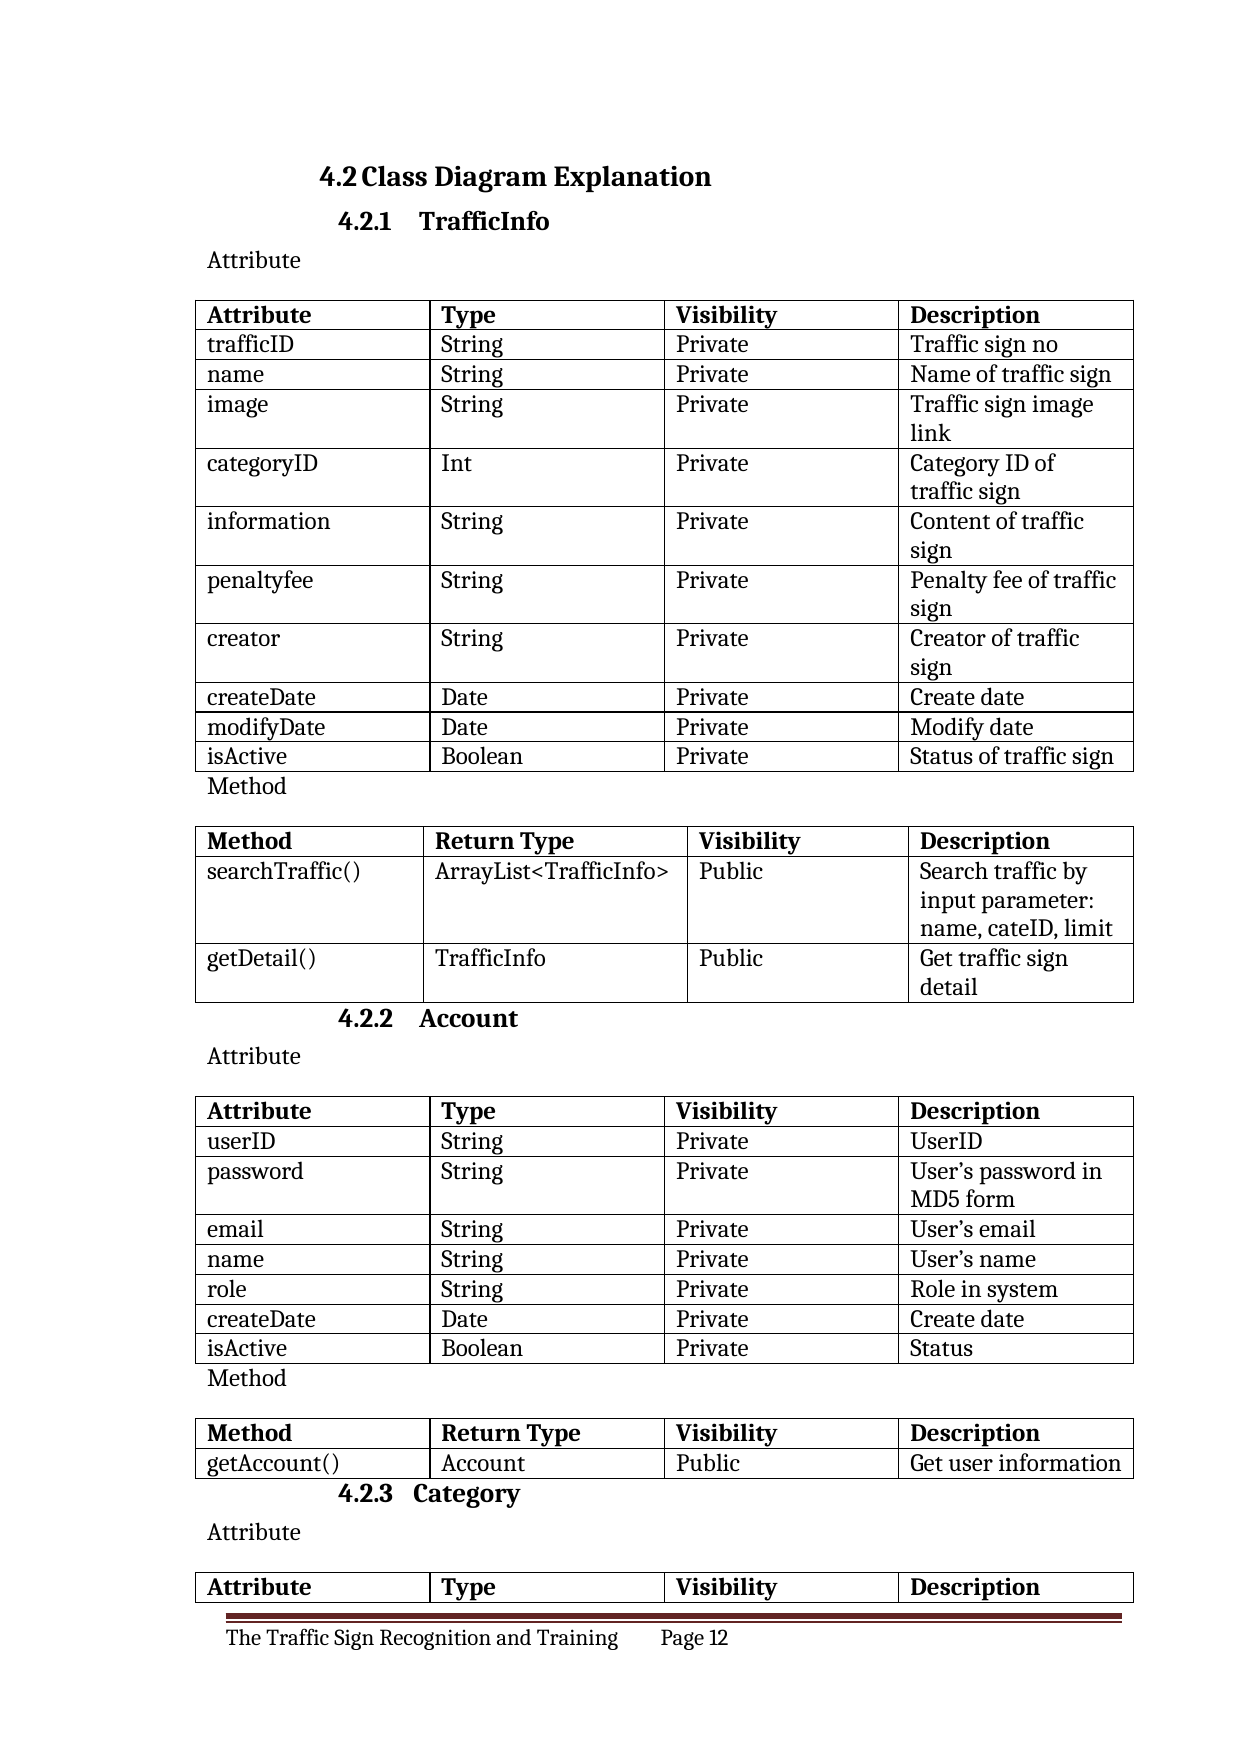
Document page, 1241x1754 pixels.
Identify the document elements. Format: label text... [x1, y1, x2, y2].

table_cell Public [688, 857, 908, 943]
table_cell Private [665, 742, 898, 771]
table_cell Public [665, 1449, 898, 1477]
table_cell Private [665, 449, 898, 506]
table_cell String [431, 566, 664, 623]
table_cell Private [665, 1275, 898, 1303]
table_cell String [431, 1127, 664, 1156]
subtitle Class Diagram Explanation [319, 160, 1122, 194]
table_cell ArrayList<TrafficInfo> [424, 857, 687, 943]
table_cell name [196, 360, 429, 389]
table_cell name [196, 1245, 429, 1274]
table_cell Create date [899, 1305, 1133, 1333]
table_cell User’s email [899, 1215, 1133, 1244]
subtitle TrafficInfo [338, 206, 1122, 237]
table_cell getDetail() [196, 944, 423, 1002]
table_header Method [196, 827, 423, 856]
table_cell Private [665, 1215, 898, 1244]
table_cell isActive [196, 1334, 429, 1363]
table_cell Get traffic sign detail [909, 944, 1133, 1002]
table_cell Search traffic by input parameter: name, cateID, limit [909, 857, 1133, 943]
table_header Visibility [665, 1573, 898, 1602]
table_cell Name of traffic sign [899, 360, 1133, 389]
table_cell Int [431, 449, 664, 506]
table_cell Account [431, 1449, 664, 1477]
table_cell Date [431, 1305, 664, 1333]
table_cell role [196, 1275, 429, 1303]
table_header Attribute [196, 1097, 429, 1126]
table_header Visibility [665, 1419, 898, 1448]
subtitle Category [338, 1479, 1122, 1510]
table_cell Date [431, 713, 664, 741]
table_header Type [431, 1097, 664, 1126]
table_cell userID [196, 1127, 429, 1156]
table_cell trafficID [196, 330, 429, 359]
table_cell Private [665, 624, 898, 682]
table_cell Private [665, 1127, 898, 1156]
table_cell String [431, 507, 664, 564]
table_header Return Type [431, 1419, 664, 1448]
table_cell Private [665, 1245, 898, 1274]
table_header Description [899, 1573, 1133, 1602]
table_cell getAccount() [196, 1449, 429, 1477]
table_cell searchTraffic() [196, 857, 423, 943]
table_header Description [899, 1419, 1133, 1448]
text Attribute [207, 246, 1122, 274]
table_cell Date [431, 683, 664, 711]
table_cell String [431, 360, 664, 389]
table_cell modifyDate [196, 713, 429, 741]
table_cell String [431, 1275, 664, 1303]
table_cell Creator of traffic sign [899, 624, 1133, 682]
table_cell Private [665, 683, 898, 711]
table_header Attribute [196, 301, 429, 329]
table_cell Category ID of traffic sign [899, 449, 1133, 506]
table_cell createDate [196, 683, 429, 711]
table_cell Private [665, 360, 898, 389]
text Method [207, 772, 1122, 801]
table_header Visibility [665, 301, 898, 329]
table_cell Private [665, 713, 898, 741]
table_header Type [431, 1573, 664, 1602]
text Method [207, 1364, 1122, 1393]
table_cell image [196, 390, 429, 447]
table_header Description [899, 301, 1133, 329]
text Attribute [207, 1518, 1122, 1547]
table_cell penaltyfee [196, 566, 429, 623]
table_cell Modify date [899, 713, 1133, 741]
table_cell Boolean [431, 742, 664, 771]
subtitle Account [338, 1003, 1122, 1034]
table_header Return Type [424, 827, 687, 856]
table_cell String [431, 390, 664, 447]
table_cell Get user information [899, 1449, 1133, 1477]
table_cell categoryID [196, 449, 429, 506]
table_cell Public [688, 944, 908, 1002]
table_cell Private [665, 507, 898, 564]
table_cell Role in system [899, 1275, 1133, 1303]
table_cell email [196, 1215, 429, 1244]
table_cell String [431, 1157, 664, 1214]
table_cell User’s name [899, 1245, 1133, 1274]
table_cell Private [665, 330, 898, 359]
table_header Type [431, 301, 664, 329]
table_cell isActive [196, 742, 429, 771]
table_cell Status of traffic sign [899, 742, 1133, 771]
table_header Description [909, 827, 1133, 856]
table_cell TrafficInfo [424, 944, 687, 1002]
table_header Attribute [196, 1573, 429, 1602]
table_cell Private [665, 1157, 898, 1214]
table_cell creator [196, 624, 429, 682]
table_header Description [899, 1097, 1133, 1126]
table_cell Traffic sign no [899, 330, 1133, 359]
table_cell Content of traffic sign [899, 507, 1133, 564]
table_cell UserID [899, 1127, 1133, 1156]
table_cell User’s password in MD5 form [899, 1157, 1133, 1214]
table_cell String [431, 1215, 664, 1244]
table_cell Private [665, 566, 898, 623]
table_cell Status [899, 1334, 1133, 1363]
table_cell Private [665, 1334, 898, 1363]
table_cell Boolean [431, 1334, 664, 1363]
table_cell Private [665, 1305, 898, 1333]
table_cell String [431, 624, 664, 682]
table_cell String [431, 1245, 664, 1274]
table_cell String [431, 330, 664, 359]
table_header Method [196, 1419, 429, 1448]
table_cell Penalty fee of traffic sign [899, 566, 1133, 623]
table_cell password [196, 1157, 429, 1214]
table_header Visibility [688, 827, 908, 856]
table_cell Private [665, 390, 898, 447]
table_header Visibility [665, 1097, 898, 1126]
table_cell Create date [899, 683, 1133, 711]
table_cell createDate [196, 1305, 429, 1333]
table_cell Traffic sign image link [899, 390, 1133, 447]
text Attribute [207, 1042, 1122, 1071]
table_cell information [196, 507, 429, 564]
